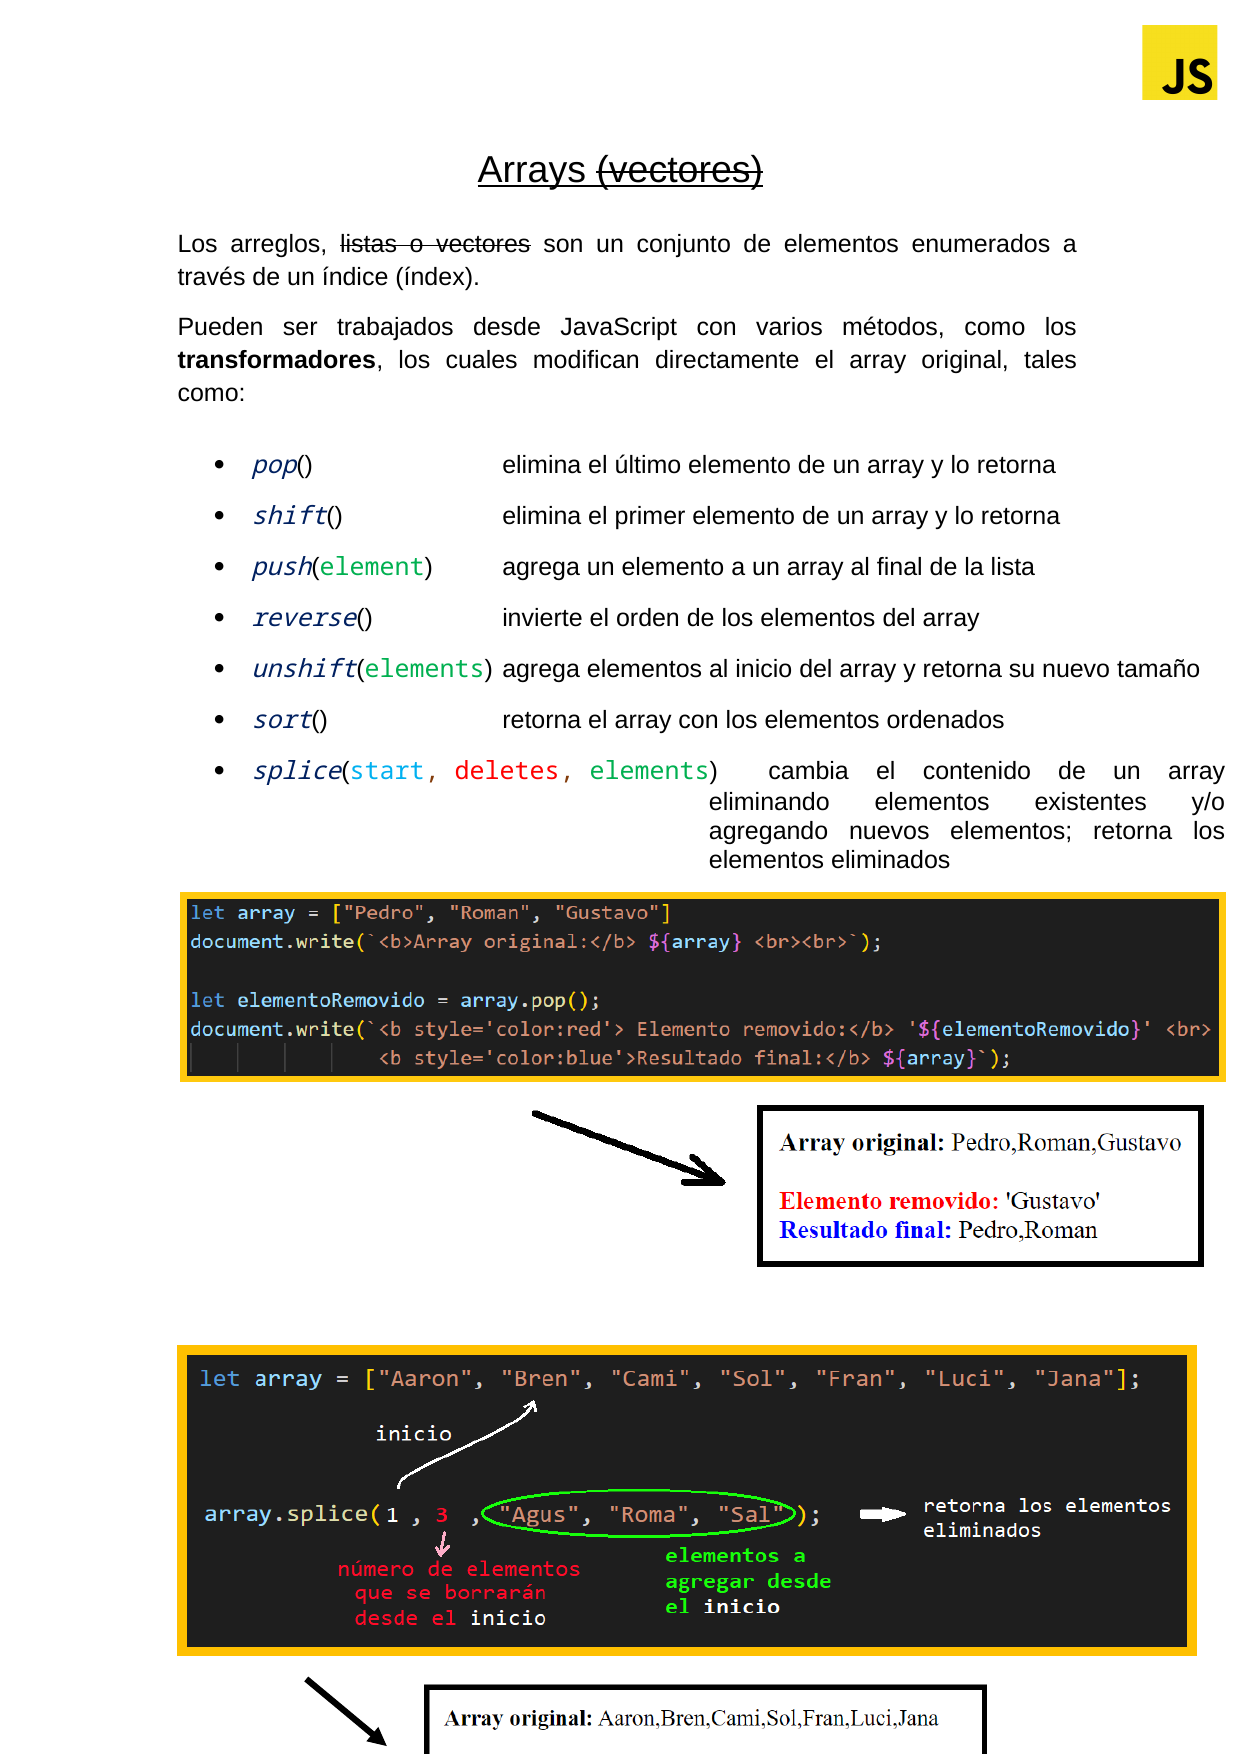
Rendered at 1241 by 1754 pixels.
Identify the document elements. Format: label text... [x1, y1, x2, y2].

picture [187, 1355, 1187, 1647]
text Arrays (vectores) [177, 148, 1063, 191]
list splice(start, deletes, elements) cambia el contenido de un array eliminando elementos existentes y/o agregando nuevos elementos; retorna los elementos eliminados [215, 753, 1226, 873]
list sort() retorna el array con los elementos ordenados [215, 702, 1226, 736]
picture [420, 1678, 993, 1754]
list shift() elimina el primer elemento de un array y lo retorna [215, 498, 1226, 532]
list unshift(elements) agrega elementos al inicio del array y retorna su nuevo tamaño [215, 651, 1211, 685]
picture [1142, 25, 1218, 100]
list reverse() invierte el orden de los elementos del array [215, 600, 1226, 634]
text Pueden ser trabajados desde JavaScript con varios métodos, como los transformadores, los cuales modifican directamente el array original, tales como: [177, 312, 1078, 406]
list pop() elimina el último elemento de un array y lo retorna [215, 447, 1226, 481]
picture [177, 890, 1229, 1275]
text Los arreglos, listas o vectores son un conjunto de elementos enumerados a través de un índice (índex). [177, 229, 1078, 291]
list push(element) agrega un elemento a un array al final de la lista [215, 549, 1226, 583]
